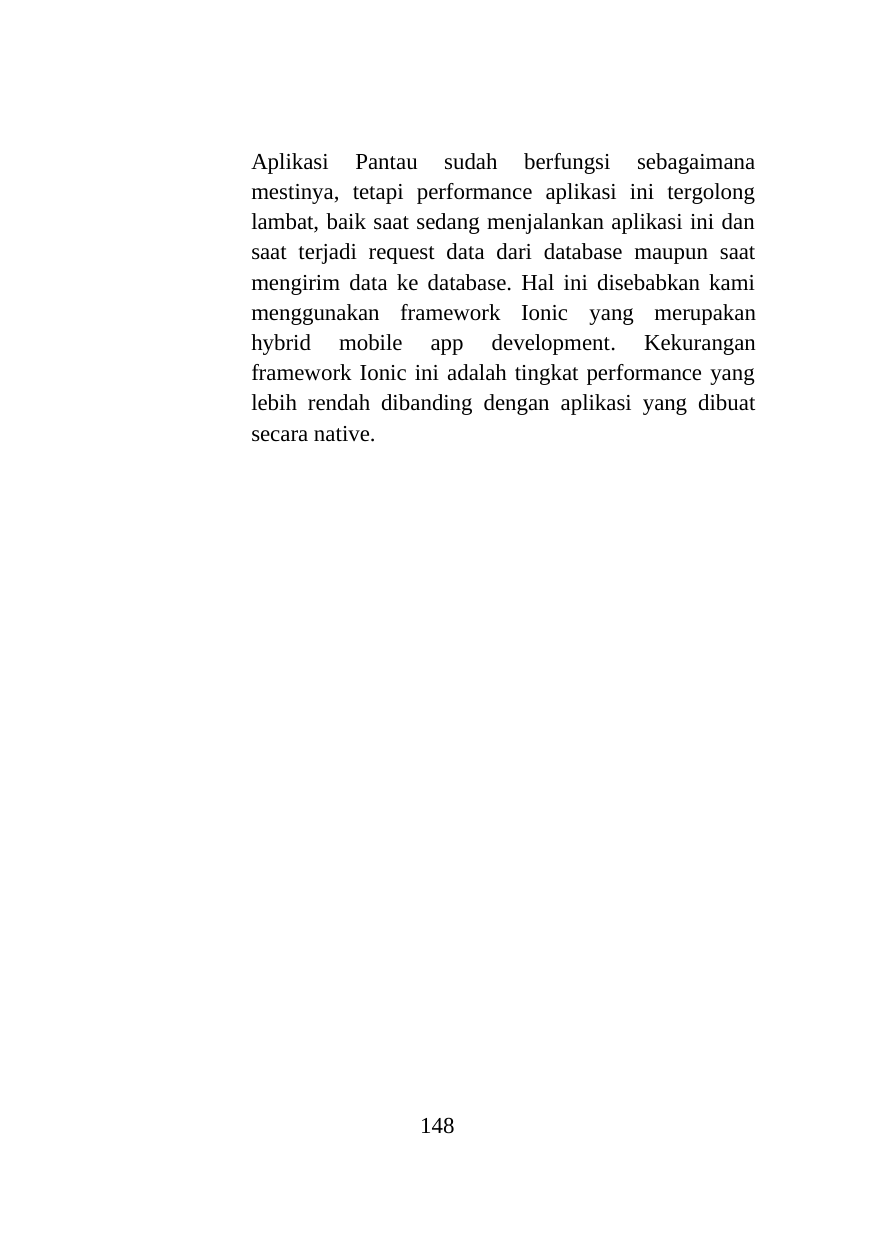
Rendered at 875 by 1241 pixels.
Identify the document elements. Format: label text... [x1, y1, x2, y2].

list Aplikasi Pantau sudah berfungsi sebagaimana mestinya, tetapi performance aplikasi ini tergolong lambat, baik saat sedang menjalankan aplikasi ini dan saat terjadi request data dari database maupun saat mengirim data ke database. Hal ini disebabkan kami menggunakan framework Ionic yang merupakan hybrid mobile app development. Kekurangan framework Ionic ini adalah tingkat performance yang lebih rendah dibanding dengan aplikasi yang dibuat secara native. [251, 148, 756, 446]
